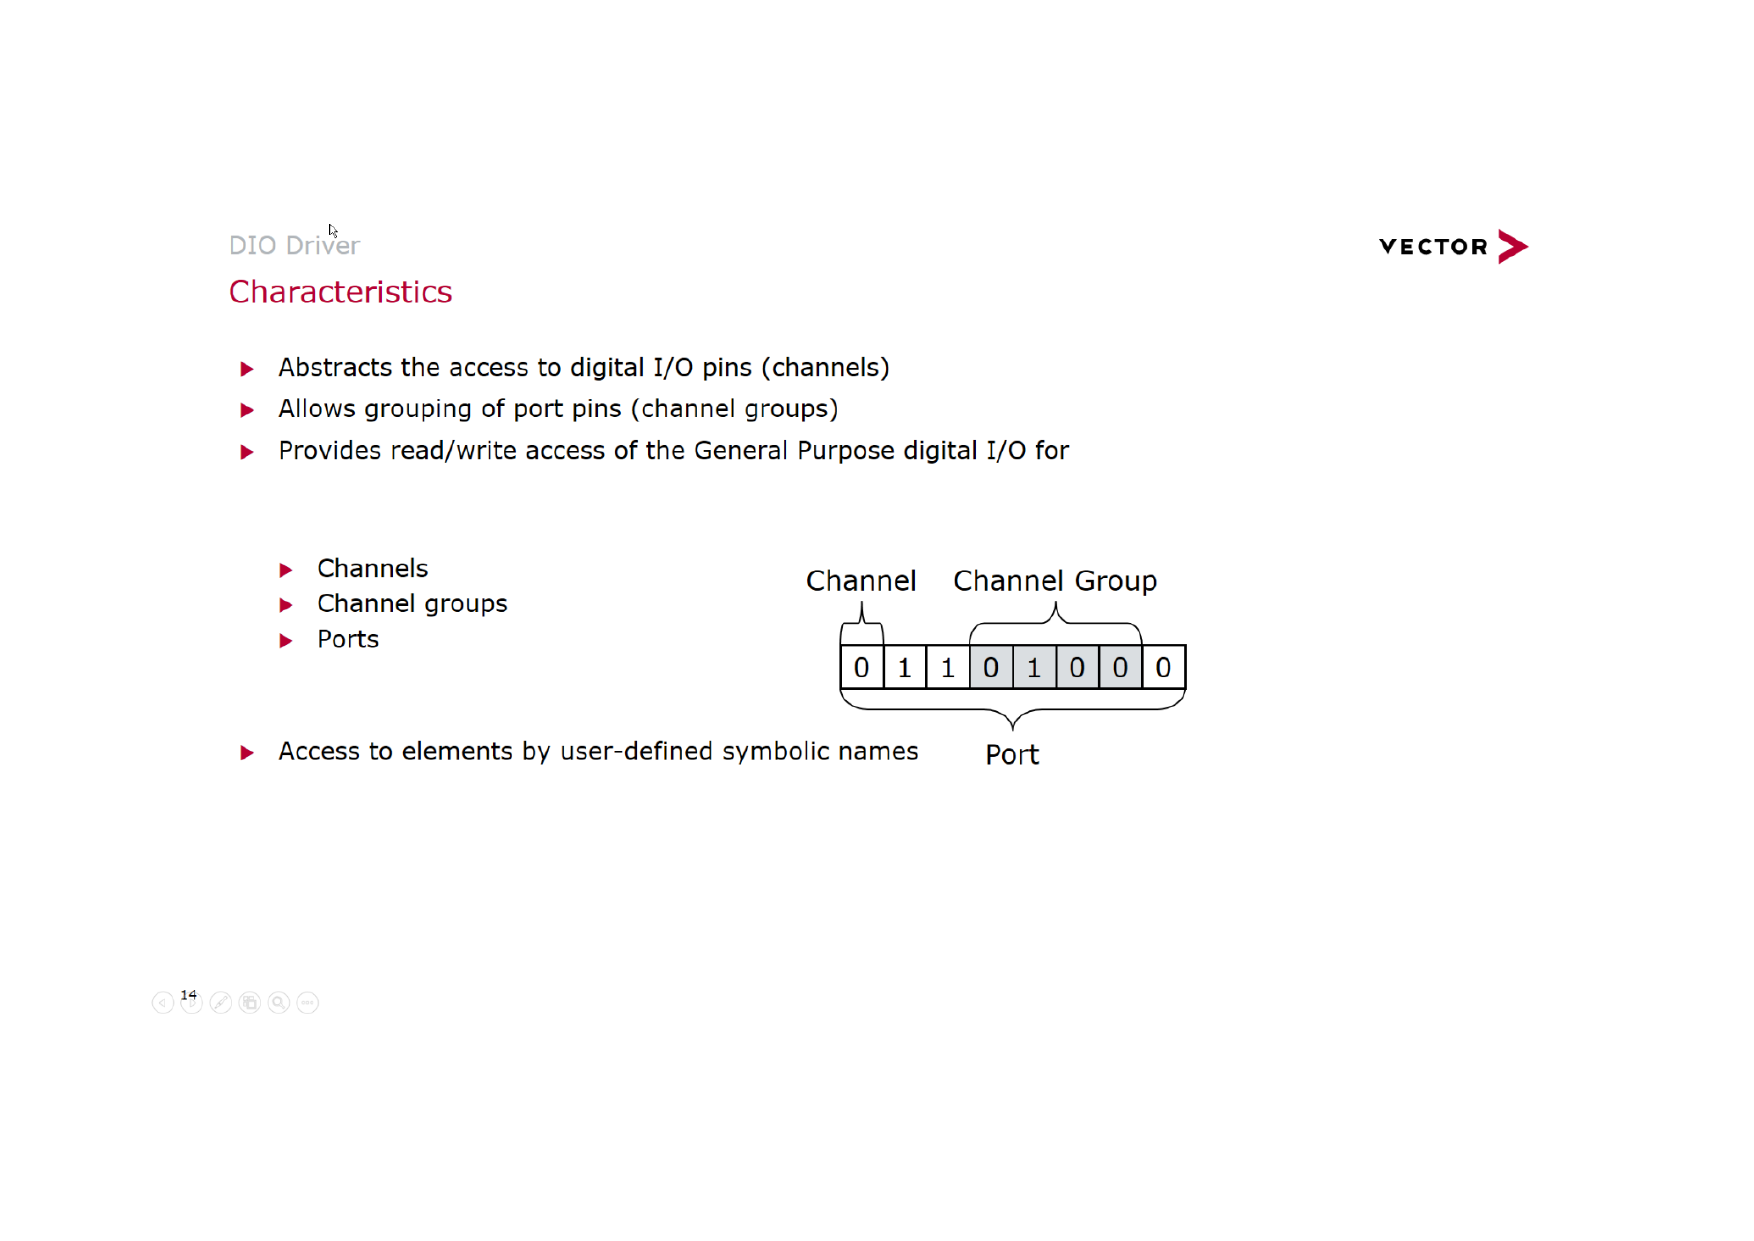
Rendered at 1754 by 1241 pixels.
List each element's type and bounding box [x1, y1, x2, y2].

picture [150, 197, 1604, 1014]
